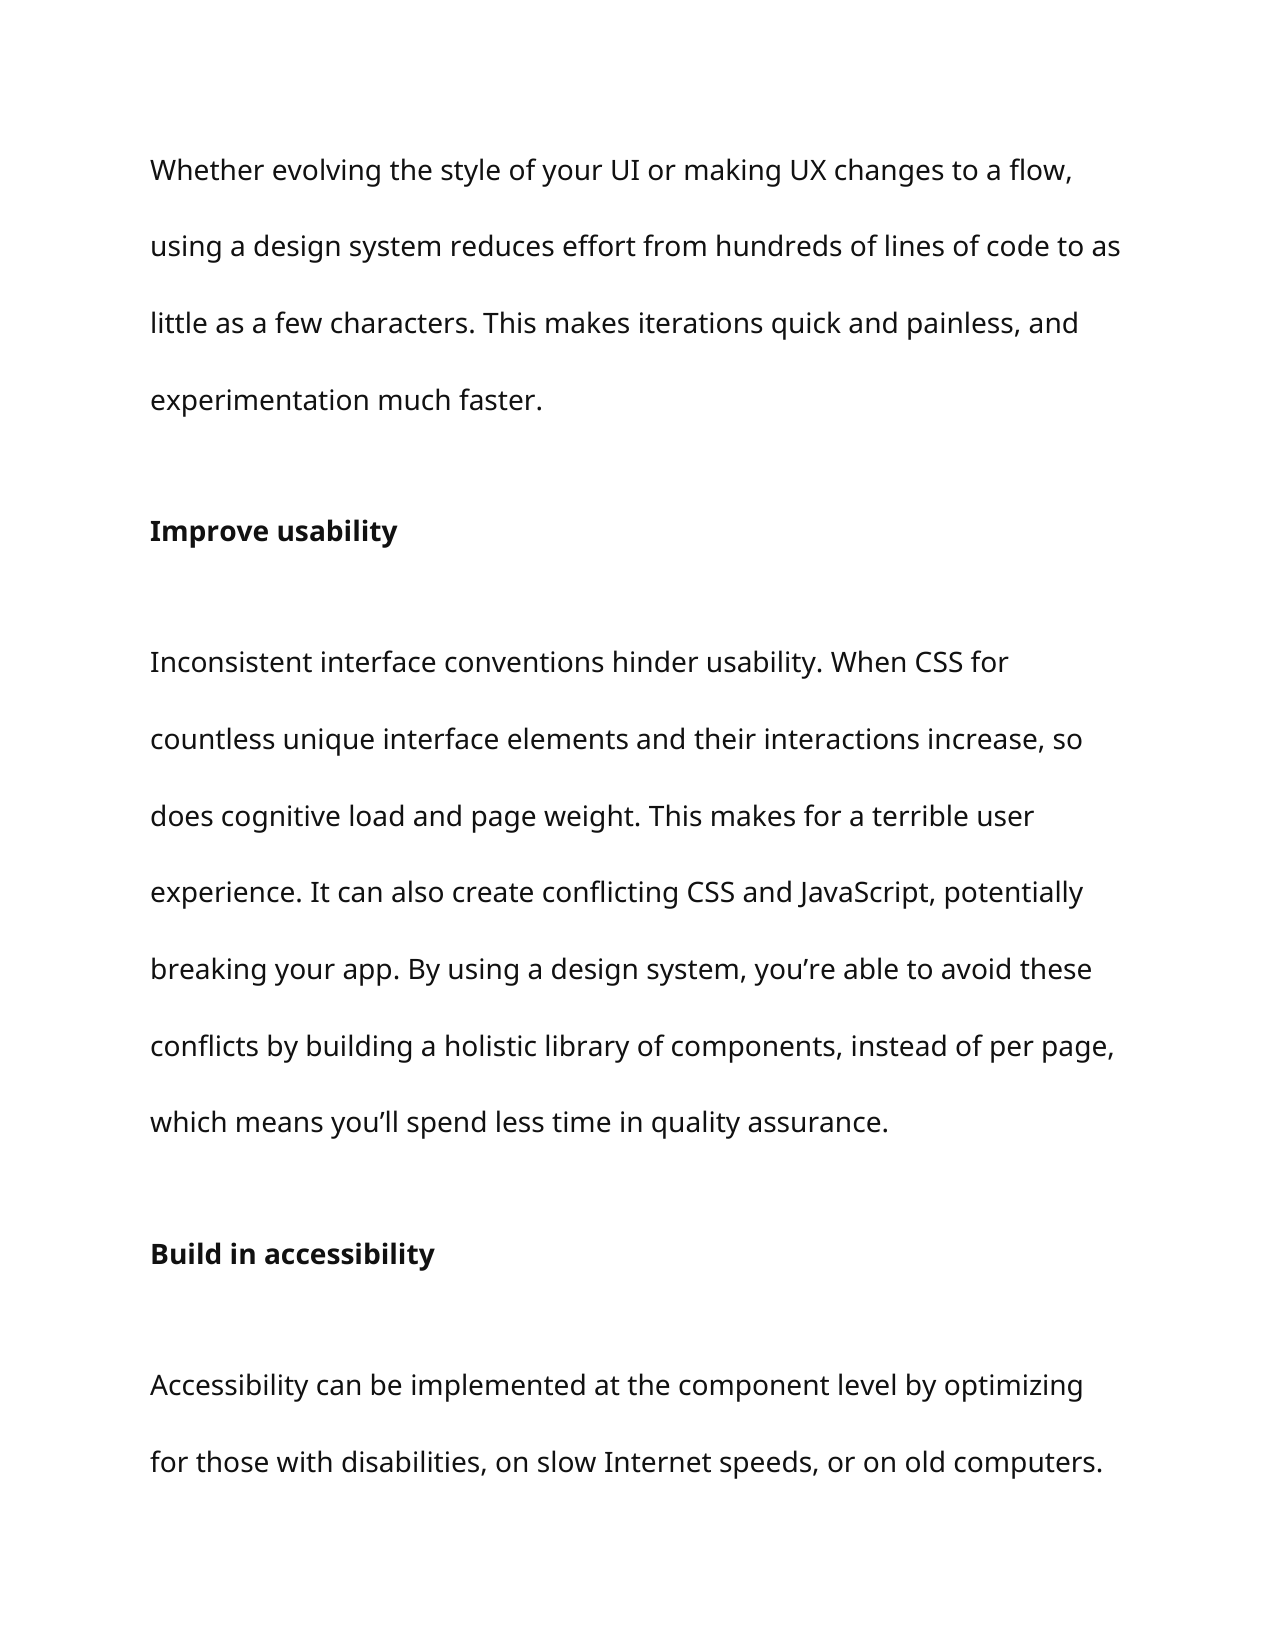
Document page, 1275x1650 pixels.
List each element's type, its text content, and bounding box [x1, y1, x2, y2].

text Whether evolving the style of your UI or making UX changes to a flow, using a design system reduces effort from hundreds of lines of code to as little as a few characters. This makes iterations quick and painless, and experimentation much faster. [150, 150, 1125, 418]
text Inconsistent interface conventions hinder usability. When CSS for countless unique interface elements and their interactions increase, so does cognitive load and page weight. This makes for a terrible user experience. It can also create conflicting CSS and JavaScript, potentially breaking your app. By using a design system, you’re able to avoid these conflicts by building a holistic library of components, instead of per page, which means you’ll spend less time in quality assurance. [150, 643, 1125, 1141]
text Build in accessibility [150, 1234, 1125, 1272]
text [150, 1365, 1125, 1480]
text Improve usability [150, 511, 1125, 550]
